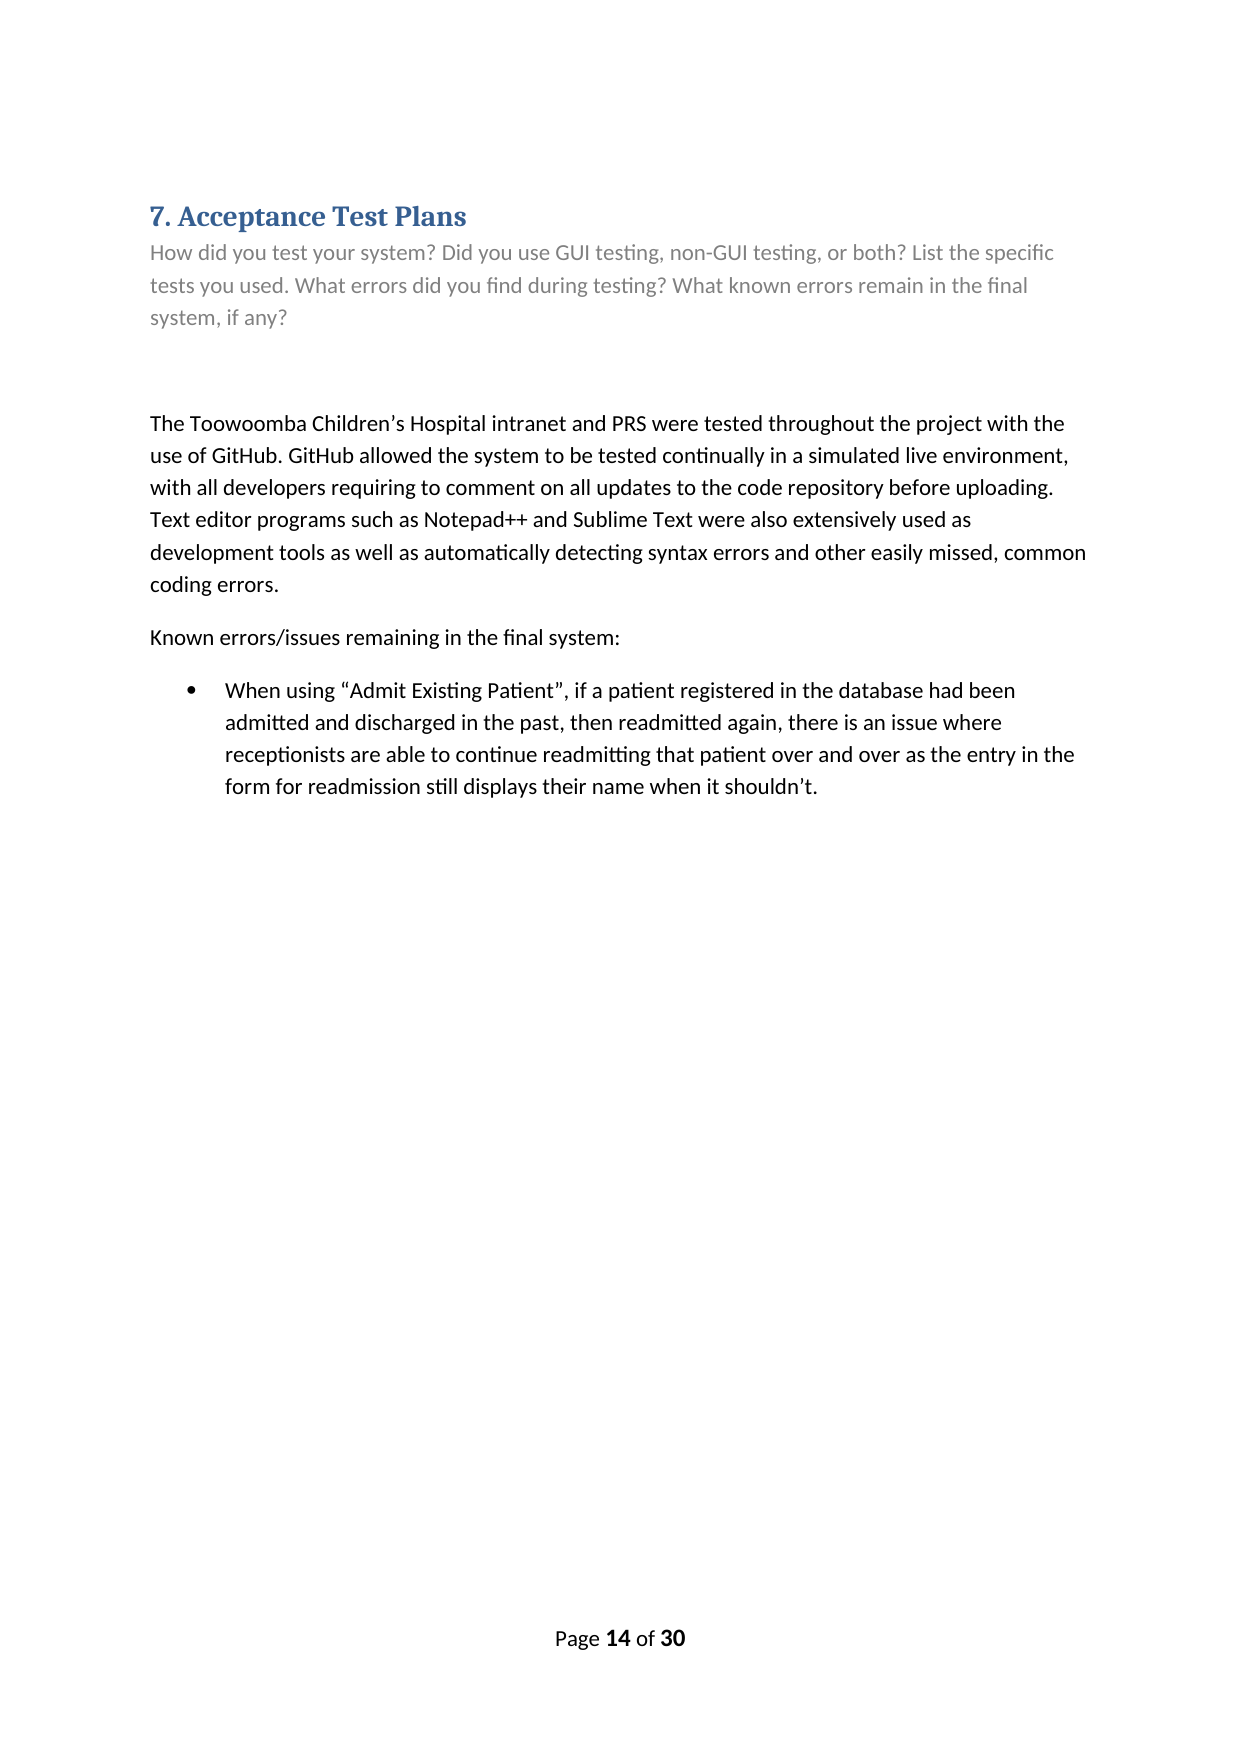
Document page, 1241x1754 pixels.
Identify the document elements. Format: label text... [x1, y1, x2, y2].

text How did you test your system? Did you use GUI testing, non-GUI testing, or both? List the specific tests you used. What errors did you find during testing? What known errors remain in the final system, if any? [150, 238, 1090, 331]
text The Toowoomba Children’s Hospital intranet and PRS were tested throughout the project with the use of GitHub. GitHub allowed the system to be tested continually in a simulated live environment, with all developers requiring to comment on all updates to the code repository before uploading. Text editor programs such as Notepad++ and Sublime Text were also extensively used as development tools as well as automatically detecting syntax errors and other easily missed, common coding errors. [150, 409, 1090, 598]
text Known errors/issues remaining in the final system: [150, 623, 1090, 651]
list When using “Admit Existing Patient”, if a patient registered in the database had been admitted and discharged in the past, then readmitted again, there is an issue where receptionists are able to continue readmitting that patient over and over as the entry in the form for readmission still displays their name when it shouldn’t. [187, 676, 1090, 801]
subtitle 7. Acceptance Test Plans [150, 200, 1090, 233]
